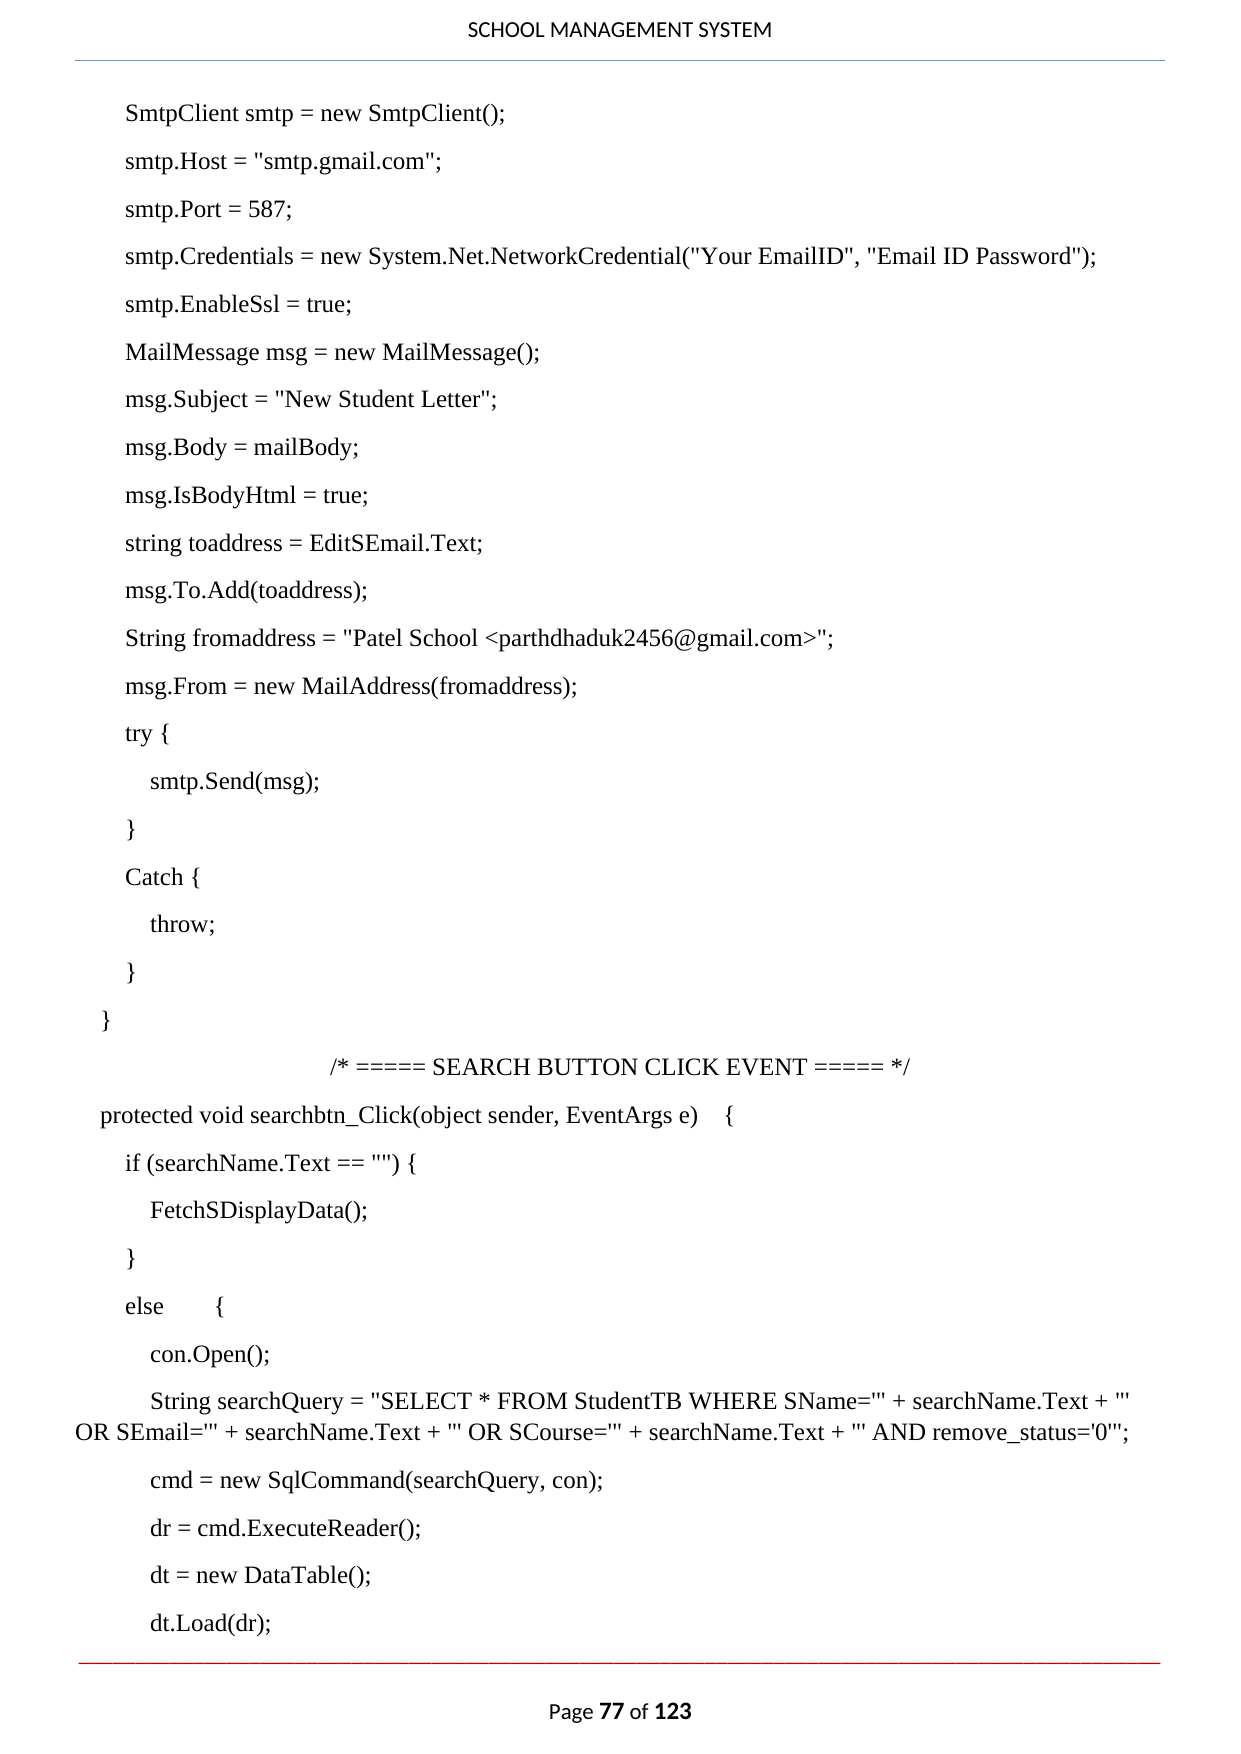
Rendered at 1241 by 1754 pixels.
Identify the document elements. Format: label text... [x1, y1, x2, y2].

text SmtpClient smtp = new SmtpClient(); [75, 98, 1165, 127]
text smtp.Credentials = new System.Net.NetworkCredential("Your EmailID", "Email ID Password"); [75, 241, 1165, 270]
text string toaddress = EditSEmail.Text; [75, 528, 1165, 556]
text String searchQuery = "SELECT * FROM StudentTB WHERE SName='" + searchName.Text + "' OR SEmail='" + searchName.Text + "' OR SCourse='" + searchName.Text + "' AND remove_status='0'"; [75, 1386, 1165, 1446]
text } [75, 814, 1165, 843]
text con.Open(); [75, 1339, 1165, 1367]
text smtp.Host = "smtp.gmail.com"; [75, 146, 1165, 175]
text dr = cmd.ExecuteReader(); [75, 1513, 1165, 1542]
text cmd = new SqlCommand(searchQuery, con); [75, 1465, 1165, 1494]
text } [75, 1243, 1165, 1272]
text else { [75, 1291, 1165, 1320]
text dt = new DataTable(); [75, 1561, 1165, 1589]
text dt.Load(dr); [75, 1608, 1165, 1637]
text String fromaddress = "Patel School <parthdhaduk2456@gmail.com>"; [75, 623, 1165, 652]
text msg.From = new MailAddress(fromaddress); [75, 671, 1165, 699]
text protected void searchbtn_Click(object sender, EventArgs e) { [75, 1100, 1165, 1129]
text } [75, 1005, 1165, 1033]
text /* ===== SEARCH BUTTON CLICK EVENT ===== */ [75, 1052, 1165, 1081]
text try { [75, 718, 1165, 747]
text msg.To.Add(toaddress); [75, 575, 1165, 604]
text smtp.Send(msg); [75, 766, 1165, 795]
text msg.Subject = "New Student Letter"; [75, 384, 1165, 413]
text smtp.EnableSsl = true; [75, 289, 1165, 318]
text Catch { [75, 862, 1165, 890]
text MailMessage msg = new MailMessage(); [75, 337, 1165, 366]
text if (searchName.Text == "") { [75, 1148, 1165, 1177]
text throw; [75, 909, 1165, 938]
text msg.Body = mailBody; [75, 432, 1165, 461]
text FetchSDisplayData(); [75, 1196, 1165, 1224]
text msg.IsBodyHtml = true; [75, 480, 1165, 509]
text } [75, 957, 1165, 986]
text smtp.Port = 587; [75, 194, 1165, 222]
